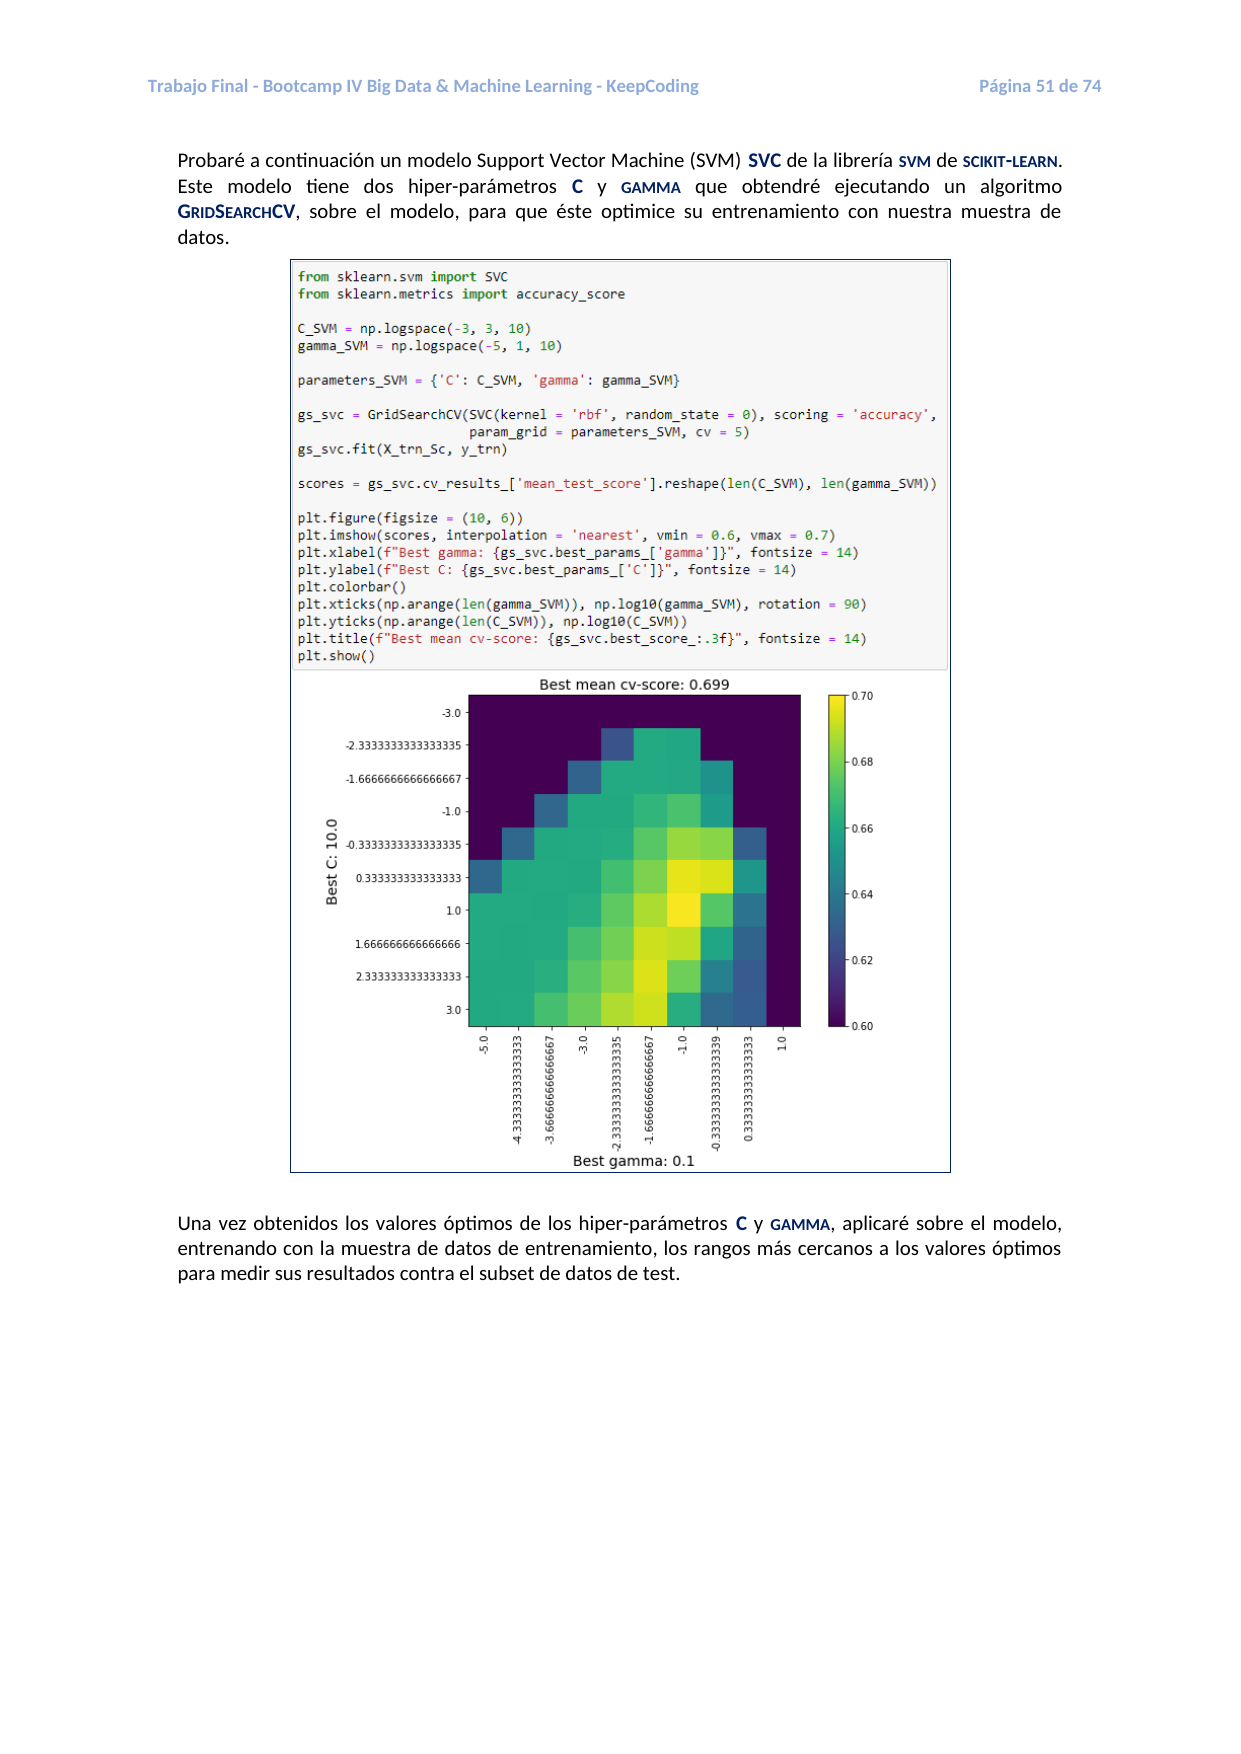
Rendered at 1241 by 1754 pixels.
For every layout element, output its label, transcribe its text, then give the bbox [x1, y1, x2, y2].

text Probaré a continuación un modelo Support Vector Machine (SVM) SVC de la librería svm de scikit-learn. Este modelo tiene dos hiper-parámetros C y gamma que obtendré ejecutando un algoritmo GridSearchCV, sobre el modelo, para que éste optimice su entrenamiento con nuestra muestra de datos. [177, 148, 1063, 249]
picture [291, 260, 950, 1172]
